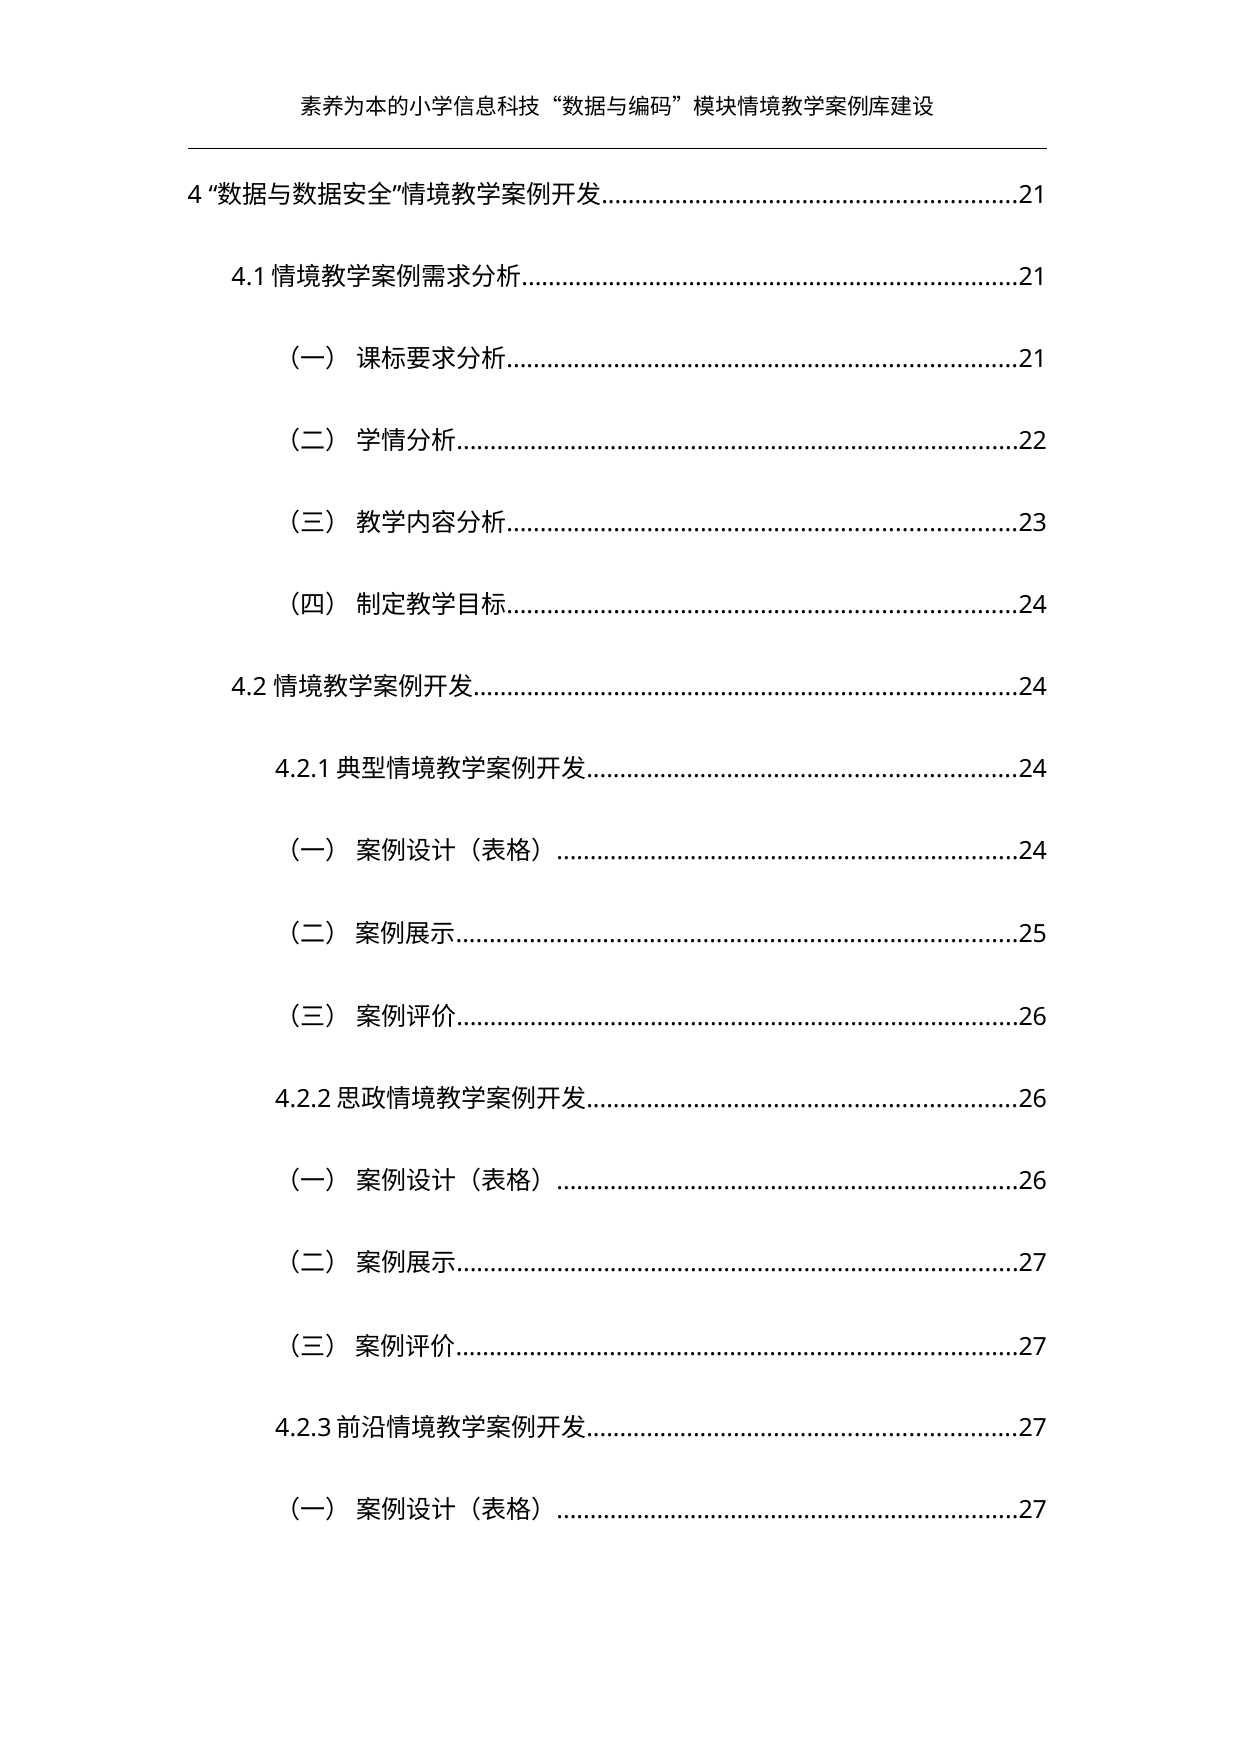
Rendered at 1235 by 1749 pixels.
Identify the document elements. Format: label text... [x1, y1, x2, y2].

text 4 “数据与数据安全”情境教学案例开发 21 [187, 160, 1047, 225]
text （二） 案例展示 25 [275, 899, 1047, 964]
text （四） 制定教学目标 24 [275, 571, 1047, 636]
text （三） 教学内容分析 23 [275, 489, 1047, 554]
text （二） 学情分析 22 [275, 407, 1047, 472]
text 4.2.2思政情境教学案例开发 26 [275, 1066, 1047, 1131]
text （一） 案例设计（表格） 27 [275, 1477, 1047, 1542]
text 4.2.1典型情境教学案例开发 24 [275, 735, 1047, 800]
text （三） 案例评价 26 [275, 982, 1047, 1047]
text （三） 案例评价 27 [275, 1312, 1047, 1377]
text （一） 案例设计（表格） 24 [275, 817, 1047, 882]
text （一） 课标要求分析 21 [275, 326, 1047, 391]
text 4.2.3前沿情境教学案例开发 27 [275, 1395, 1047, 1460]
text （一） 案例设计（表格） 26 [275, 1148, 1047, 1213]
text 4.2 情境教学案例开发 24 [231, 653, 1047, 718]
text 4.1情境教学案例需求分析 21 [231, 243, 1047, 308]
text （二） 案例展示 27 [275, 1229, 1047, 1294]
